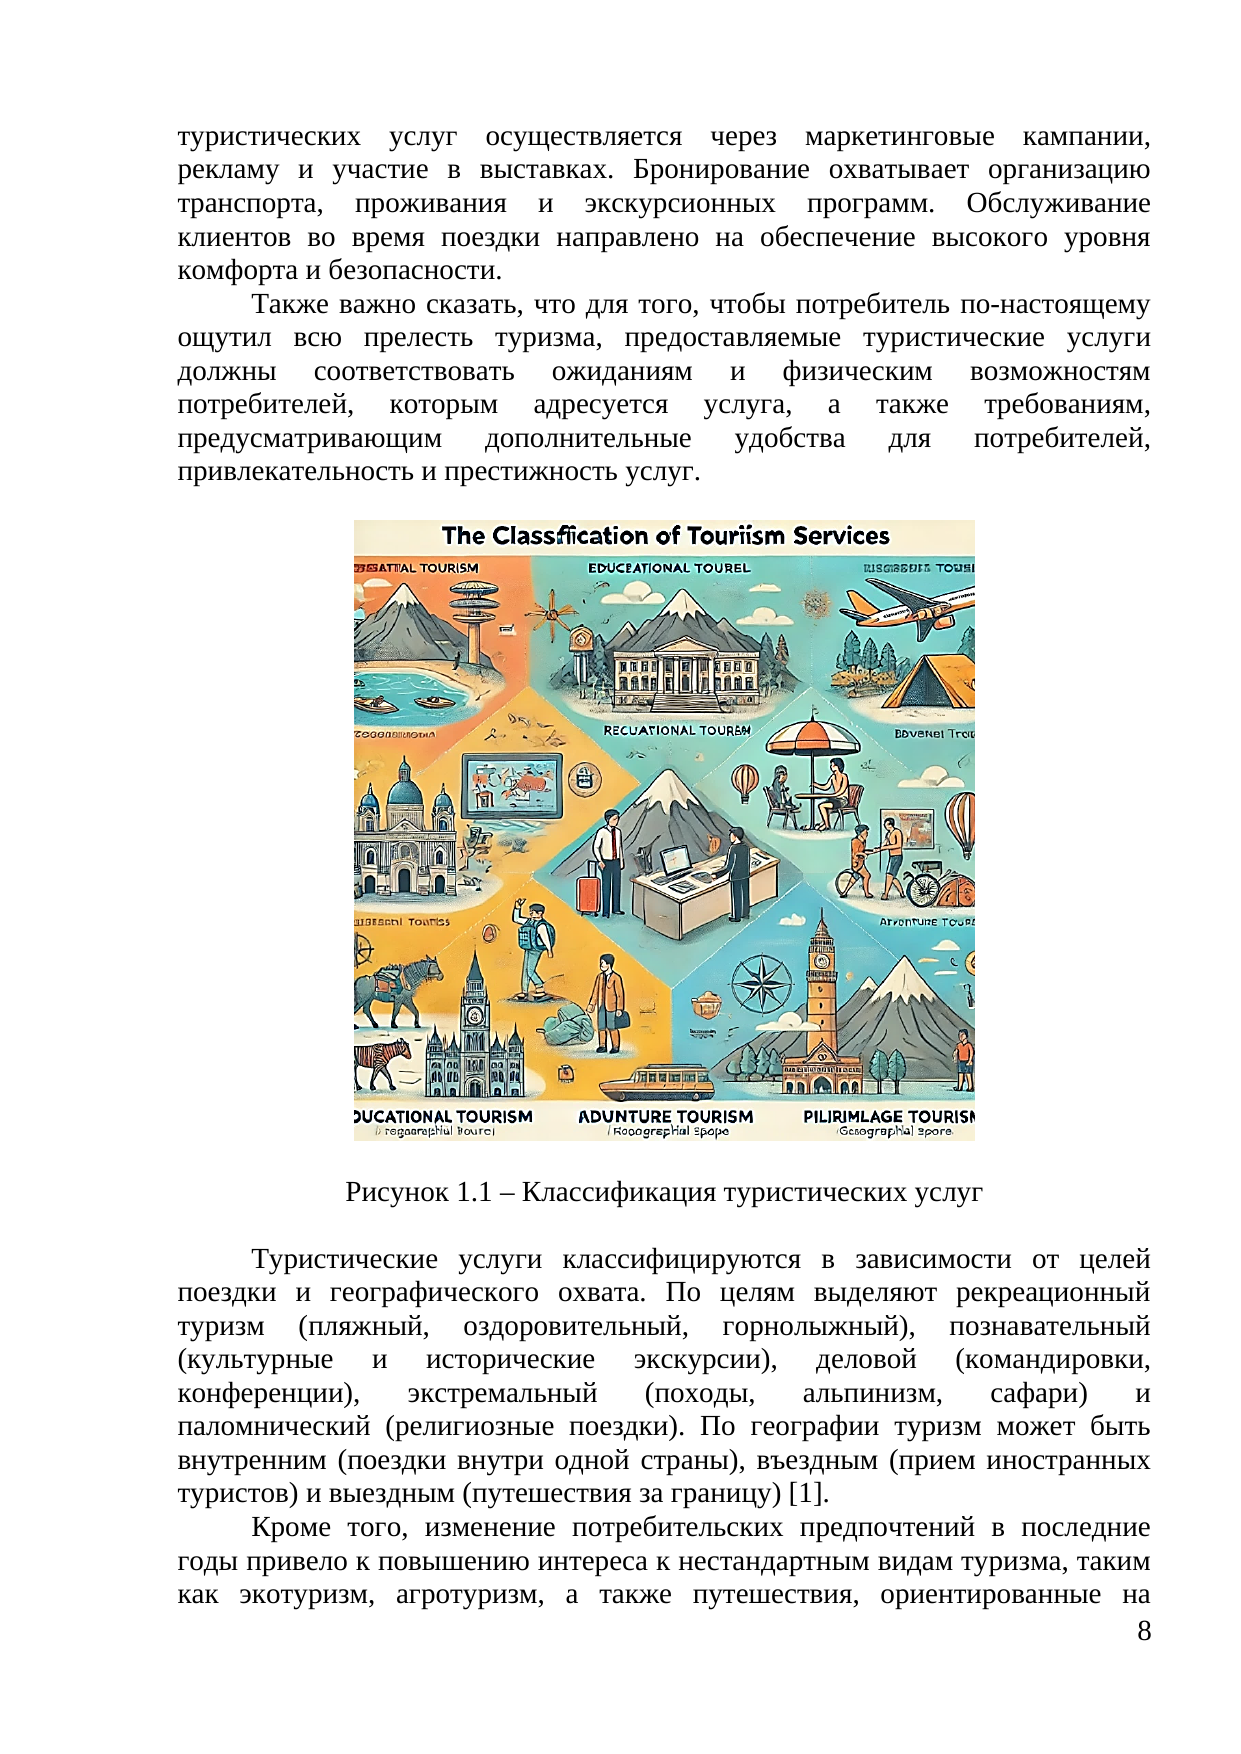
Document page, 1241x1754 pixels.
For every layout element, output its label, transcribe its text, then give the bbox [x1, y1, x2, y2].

text Туристические услуги классифицируются в зависимости от целей поездки и географического охвата. По целям выделяют рекреационный туризм (пляжный, оздоровительный, горнолыжный), познавательный (культурные и исторические экскурсии), деловой (командировки, конференции), экстремальный (походы, альпинизм, сафари) и паломнический (религиозные поездки). По географии туризм может быть внутренним (поездки внутри одной страны), въездным (прием иностранных туристов) и выездным (путешествия за границу) [1]. [177, 1241, 1152, 1509]
picture [354, 520, 975, 1141]
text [177, 118, 1152, 286]
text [177, 1509, 1152, 1610]
text Рисунок 1.1 – Классификация туристических услуг [177, 1174, 1152, 1207]
text Также важно сказать, что для того, чтобы потребитель по-настоящему ощутил всю прелесть туризма, предоставляемые туристические услуги должны соответствовать ожиданиям и физическим возможностям потребителей, которым адресуется услуга, а также требованиям, предусматривающим дополнительные удобства для потребителей, привлекательность и престижность услуг. [177, 286, 1152, 487]
